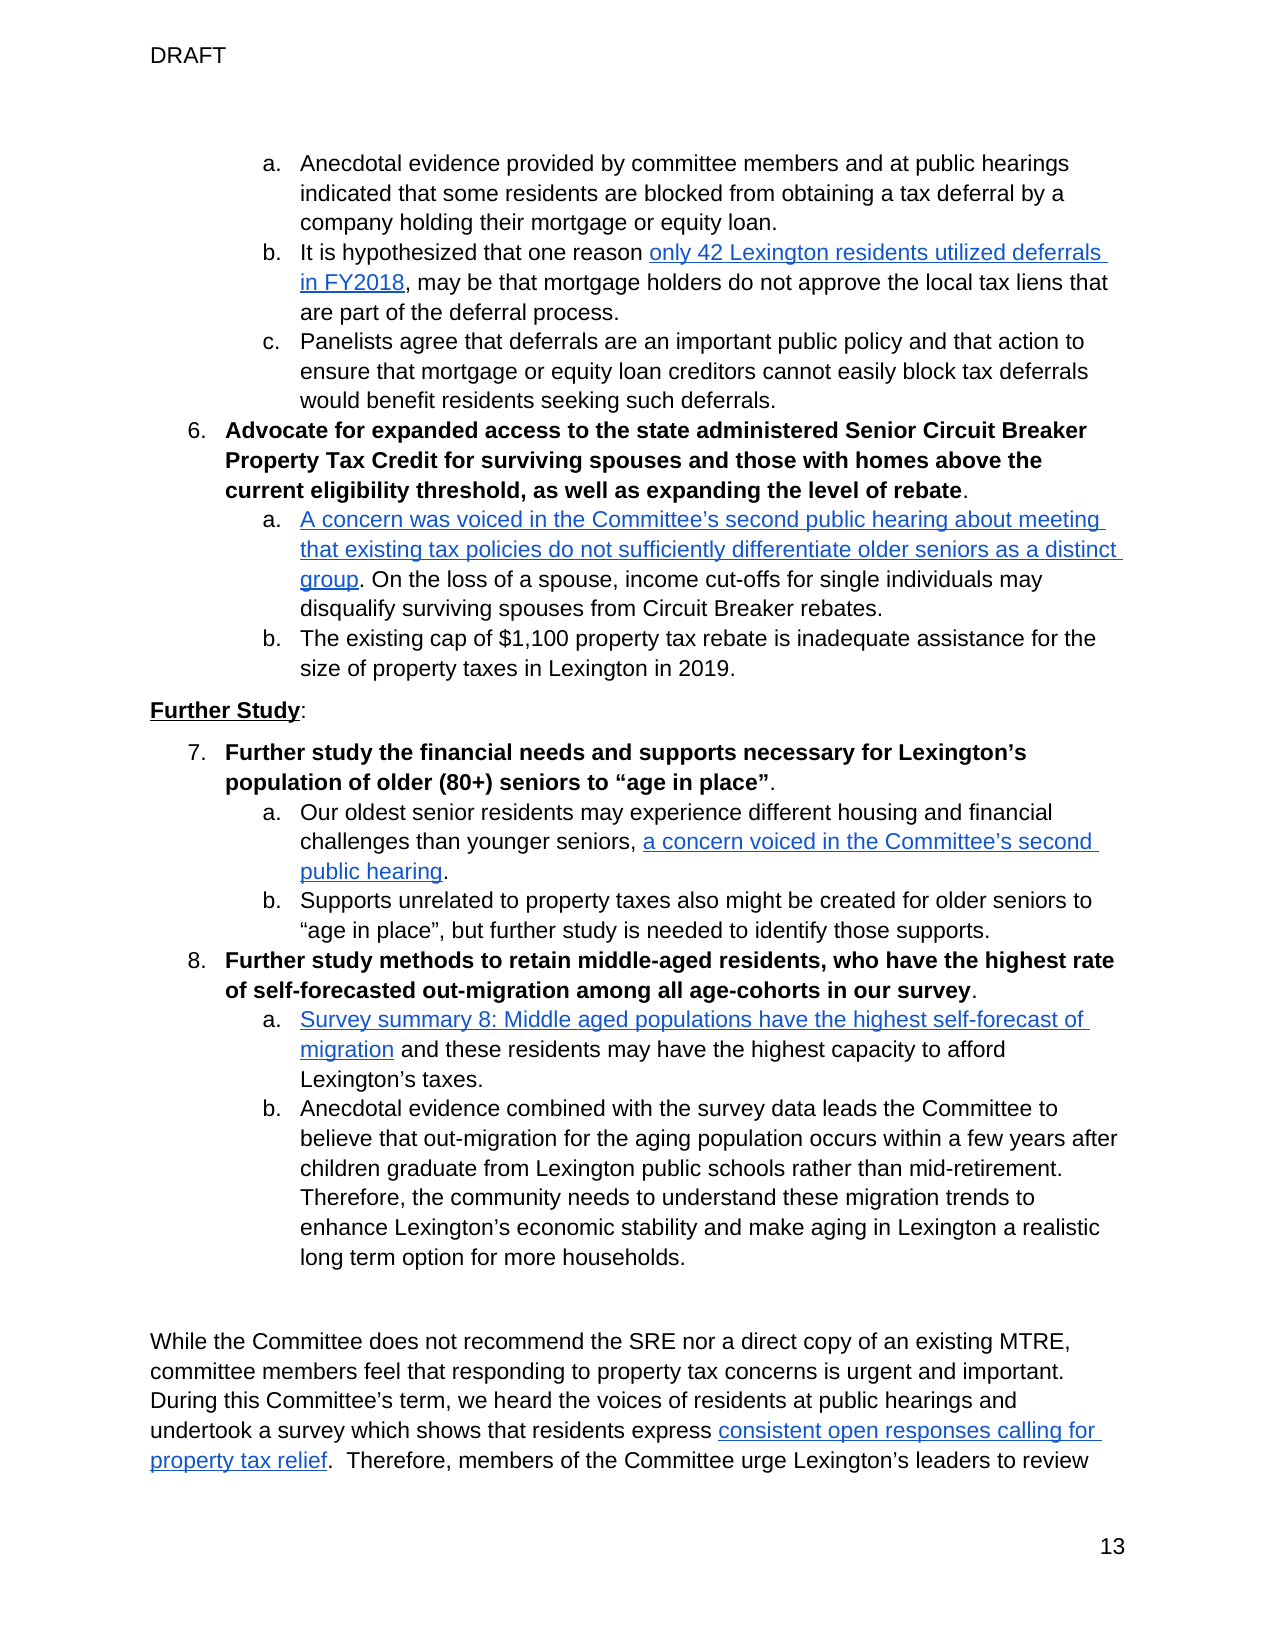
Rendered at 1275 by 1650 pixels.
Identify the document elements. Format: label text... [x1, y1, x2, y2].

list Supports unrelated to property taxes also might be created for older seniors to “age in place”, but further study is needed to identify those supports. [262, 887, 1125, 943]
list Further study methods to retain middle-aged residents, who have the highest rate of self-forecasted out-migration among all age-cohorts in our survey. [187, 947, 1125, 1003]
list Further study the financial needs and supports necessary for Lexington’s population of older (80+) seniors to “age in place”. [187, 739, 1125, 795]
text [150, 1328, 1125, 1473]
list A concern was voiced in the Committee’s second public hearing about meeting that existing tax policies do not sufficiently differentiate older seniors as a distinct group. On the loss of a spouse, income cut-offs for single individuals may disqualify surviving spouses from Circuit Breaker rebates. [262, 506, 1125, 622]
list Our oldest senior residents may experience different housing and financial challenges than younger seniors, a concern voiced in the Committee’s second public hearing. [262, 798, 1125, 884]
list Survey summary 8: Middle aged populations have the highest self-forecast of migration and these residents may have the highest capacity to afford Lexington’s taxes. [262, 1006, 1125, 1092]
list Panelists agree that deferrals are an important public policy and that action to ensure that mortgage or equity loan creditors cannot easily block tax deferrals would benefit residents seeking such deferrals. [262, 328, 1125, 414]
list It is hypothesized that one reason only 42 Lexington residents utilized deferrals in FY2018, may be that mortgage holders do not approve the local tax liens that are part of the deferral process. [262, 239, 1125, 325]
list Anecdotal evidence combined with the survey data leads the Committee to believe that out-migration for the aging population occurs within a few years after children graduate from Lexington public schools rather than mid-retirement. Therefore, the community needs to understand these migration trends to enhance Lexington’s economic stability and make aging in Lexington a realistic long term option for more households. [262, 1095, 1125, 1270]
list The existing cap of $1,100 property tax rebate is inadequate assistance for the size of property taxes in Lexington in 2019. [262, 625, 1125, 681]
list Advocate for expanded access to the state administered Senior Circuit Breaker Property Tax Credit for surviving spouses and those with homes above the current eligibility threshold, as well as expanding the level of rebate. [187, 417, 1125, 503]
list Anecdotal evidence provided by committee members and at public hearings indicated that some residents are blocked from obtaining a tax deferral by a company holding their mortgage or equity loan. [262, 150, 1125, 236]
text Further Study: [150, 697, 1125, 723]
